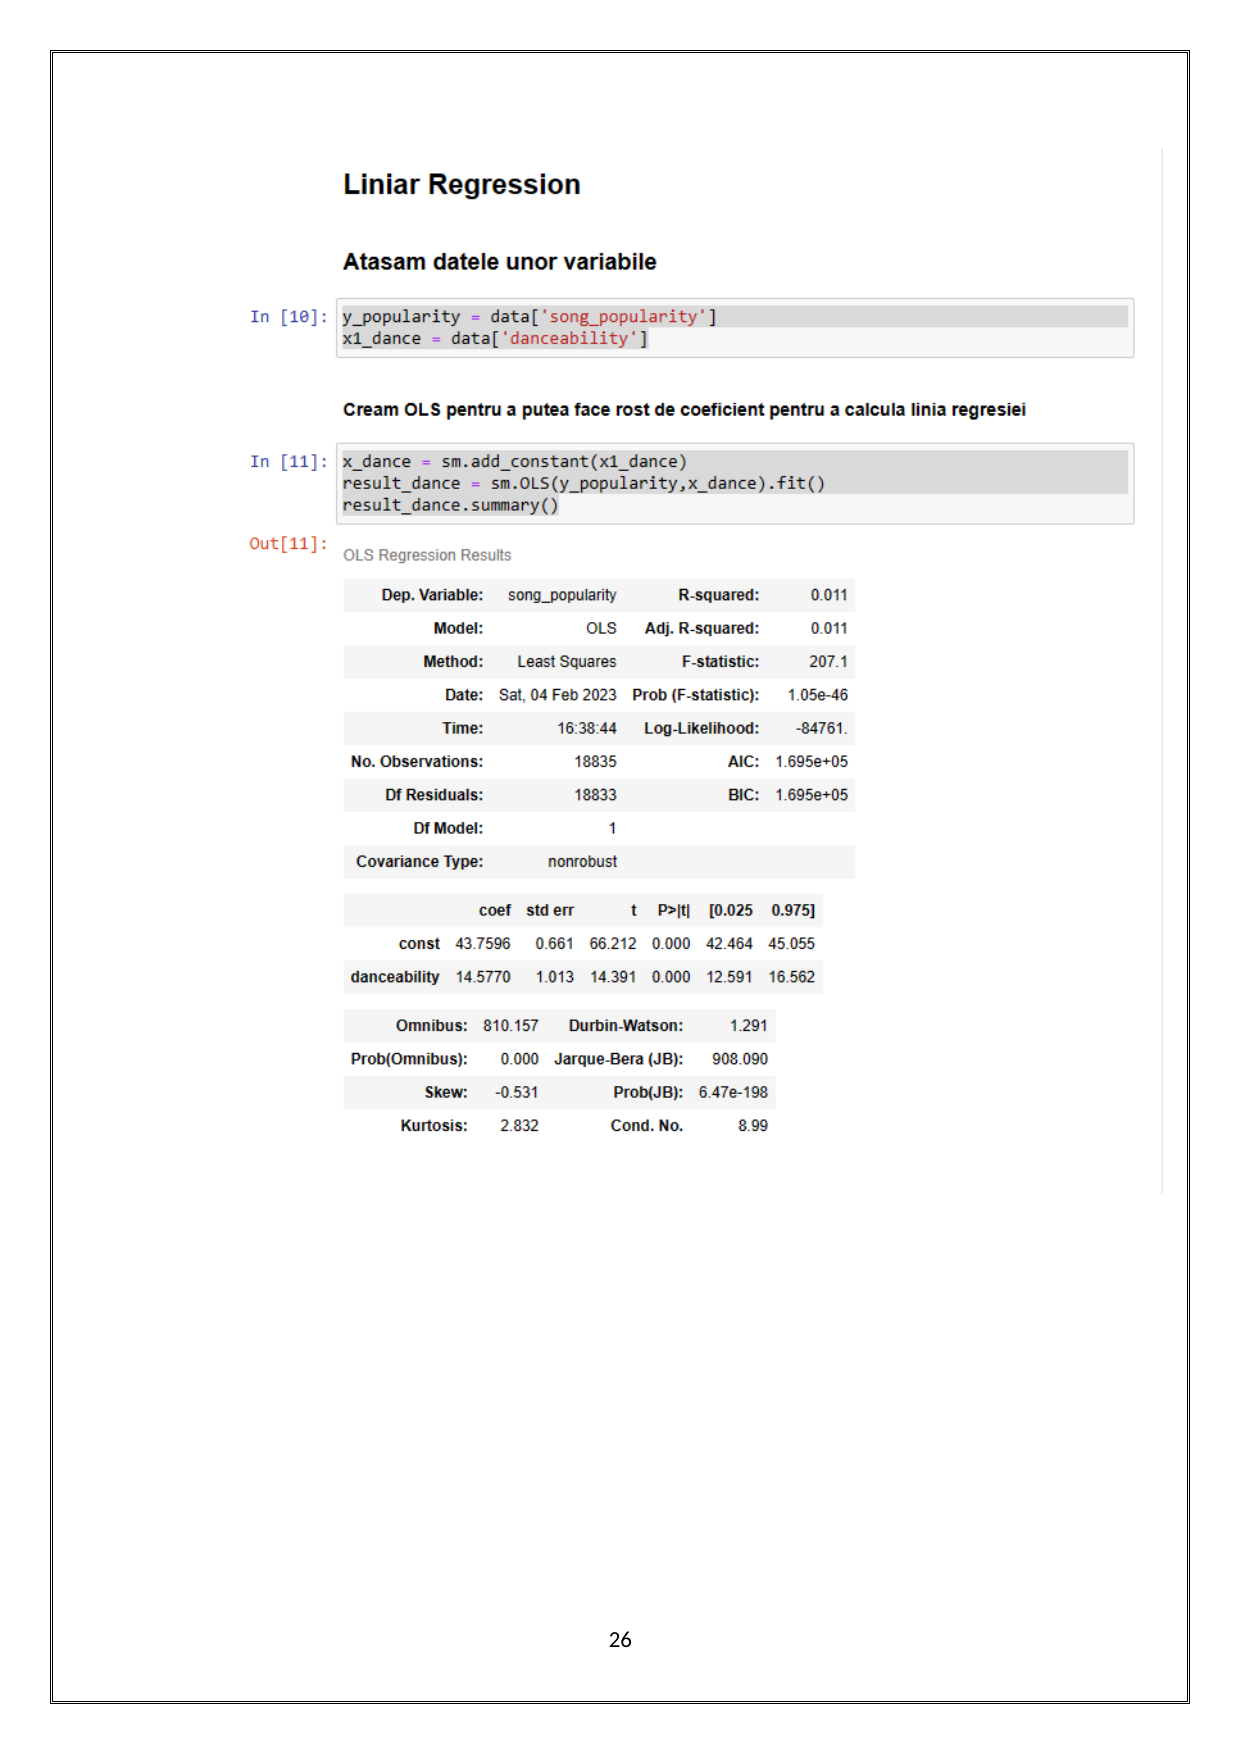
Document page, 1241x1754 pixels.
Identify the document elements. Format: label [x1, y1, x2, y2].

picture [222, 148, 1163, 1194]
